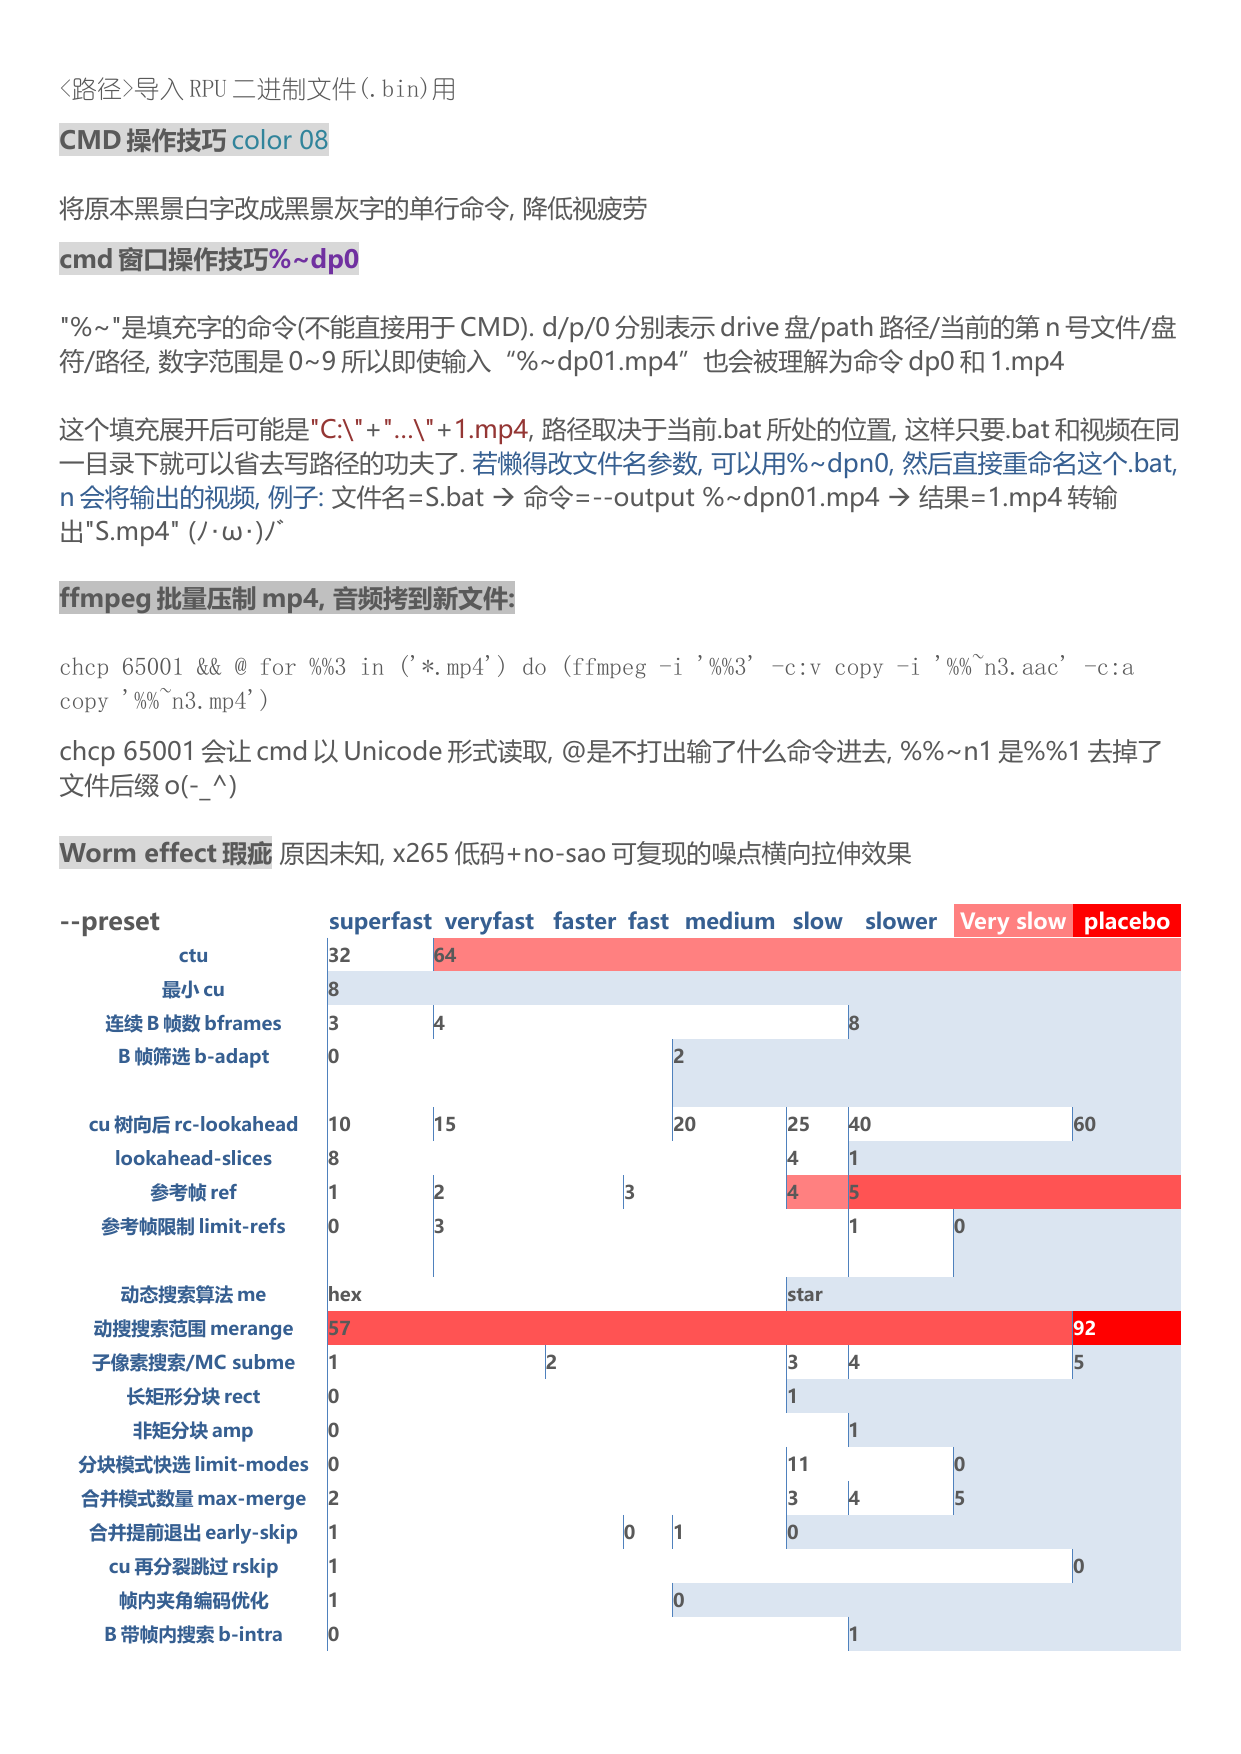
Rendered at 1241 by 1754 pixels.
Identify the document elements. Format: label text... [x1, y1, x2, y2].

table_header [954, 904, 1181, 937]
text chcp 65001 && @ for %%3 in ('*.mp4') do (ffmpeg -i '%%3' -c:v copy -i '%%~n3.aac' -c:a copy '%%~n3.mp4') [59, 649, 1181, 717]
subtitle cmd窗口操作技巧%~dp0 [59, 241, 1181, 275]
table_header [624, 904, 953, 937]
text Worm effect瑕疵 原因未知, x265低码+no-sao可复现的噪点横向拉伸效果 [272, 836, 1181, 869]
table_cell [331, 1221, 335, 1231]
text CMD操作技巧color 08 [59, 122, 1181, 156]
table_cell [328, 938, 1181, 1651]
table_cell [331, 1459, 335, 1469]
subtitle ffmpeg批量压制mp4, 音频拷到新文件: [59, 581, 1181, 615]
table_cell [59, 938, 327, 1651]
text 将原本黑景白字改成黑景灰字的单行命令, 降低视疲劳 [59, 190, 1181, 224]
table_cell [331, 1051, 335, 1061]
text "%~"是填充字的命令(不能直接用于CMD). d/p/0分别表示drive盘/path路径/当前的第n号文件/盘符/路径, 数字范围是0~9所以即使输入“%~dp01.mp4”也会被理解为命令dp0和1.mp4 [59, 309, 1181, 377]
text chcp 65001会让cmd以Unicode形式读取, @是不打出输了什么命令进去, %%~n1是%%1去掉了文件后缀o(-_^) [59, 734, 1181, 802]
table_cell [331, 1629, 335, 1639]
text 这个填充展开后可能是"C:\"+"…\"+1.mp4, 路径取决于当前.bat所处的位置, 这样只要.bat和视频在同一目录下就可以省去写路径的功夫了. 若懒得改文件名参数, 可以用%~dpn0, 然后直接重命名这个.bat, n会将输出的视频, 例子: 文件名=S.bat 命令=--output %~dpn01.mp4 结果=1.mp4转输出"S.mp4" (ﾉ･ω･)ﾉﾞ [59, 411, 1181, 547]
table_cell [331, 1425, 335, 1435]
text <路径>导入RPU二进制文件(.bin)用 [59, 72, 1181, 106]
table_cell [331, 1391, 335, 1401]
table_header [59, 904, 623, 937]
